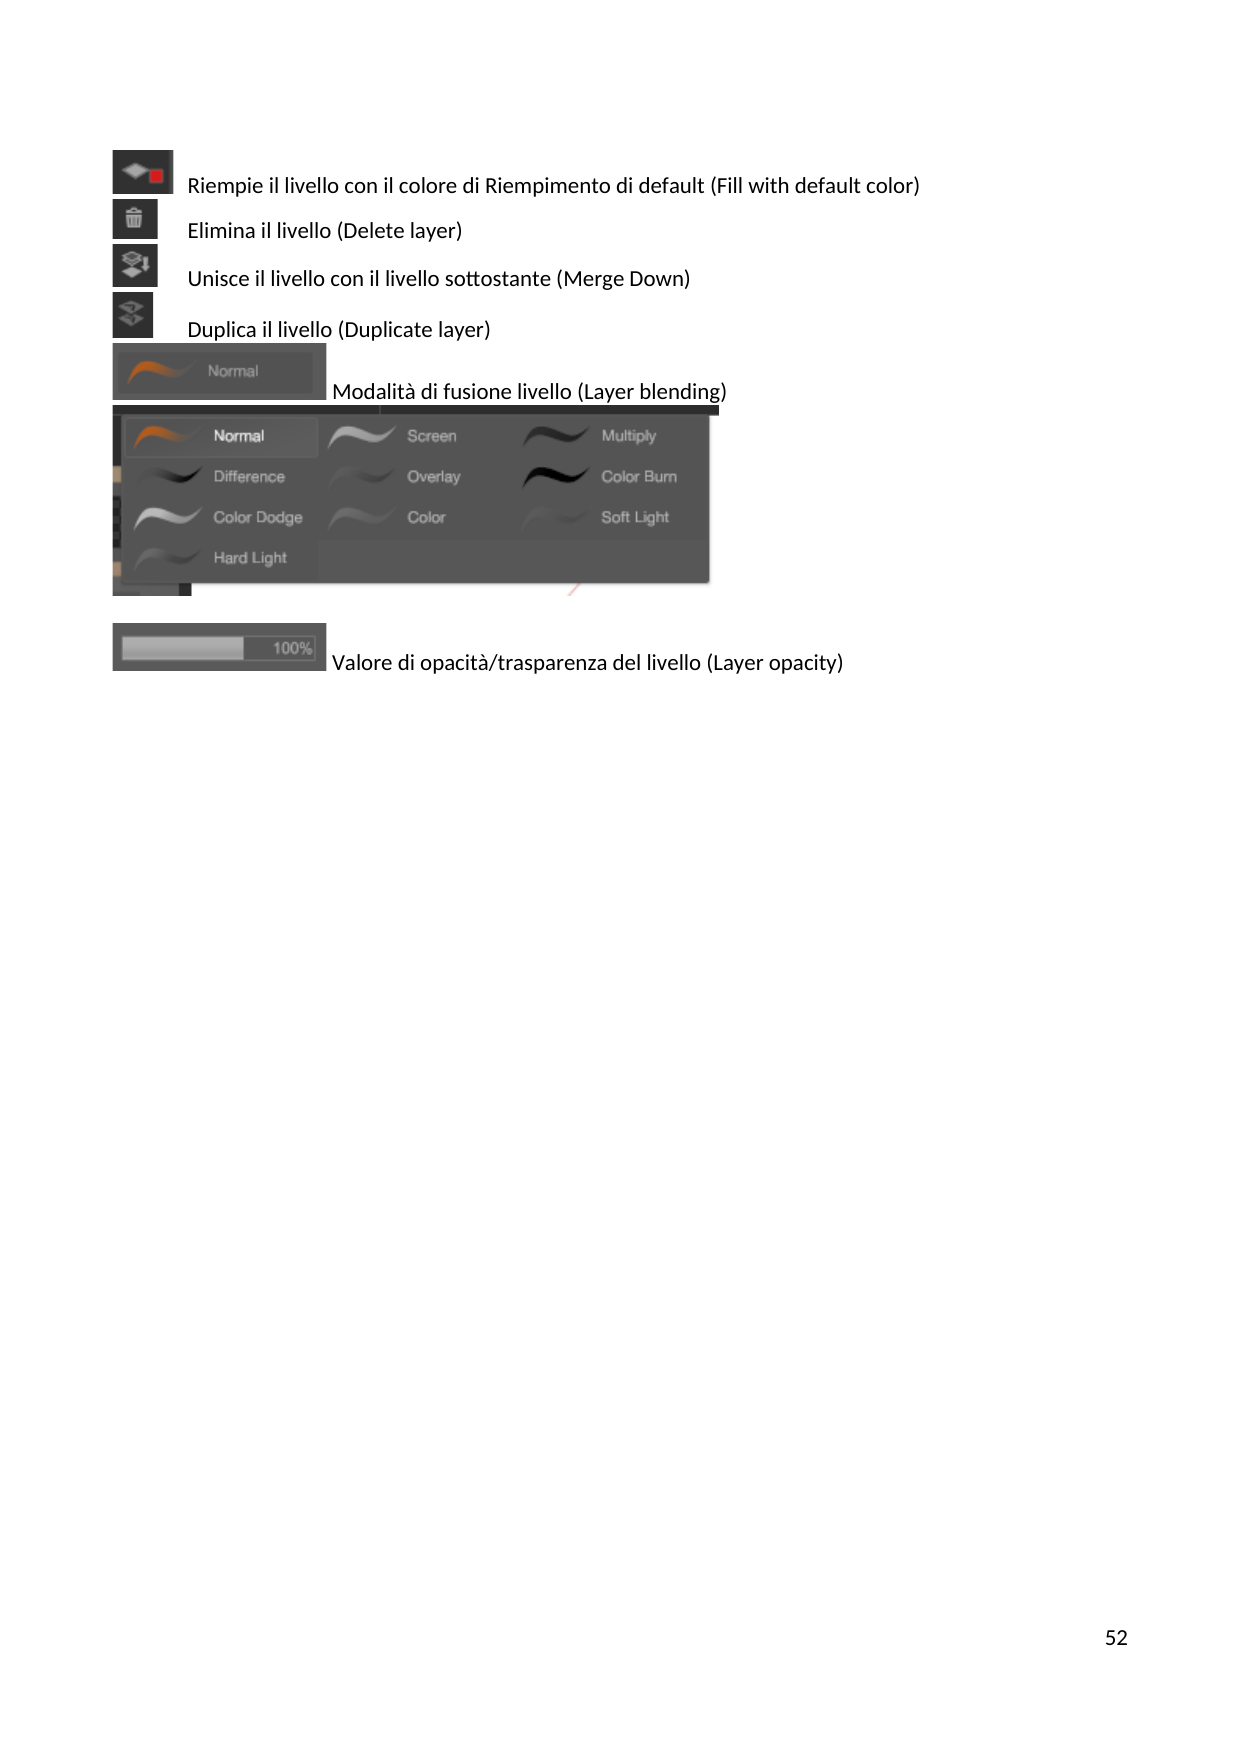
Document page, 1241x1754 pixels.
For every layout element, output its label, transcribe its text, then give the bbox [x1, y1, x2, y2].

text Unisce il livello con il livello sottostante (Merge Down) [112, 244, 1128, 292]
text Elimina il livello (Delete layer) [112, 199, 1128, 244]
picture [112, 150, 174, 194]
picture [112, 292, 154, 338]
picture [112, 405, 719, 596]
text Valore di opacità/trasparenza del livello (Layer opacity) [112, 624, 1128, 676]
text Duplica il livello (Duplicate layer) [112, 292, 1128, 343]
picture [112, 343, 327, 400]
text Riempie il livello con il colore di Riempimento di default (Fill with default color) [112, 150, 1128, 199]
text Modalità di fusione livello (Layer blending) [112, 343, 1128, 405]
picture [112, 199, 158, 239]
picture [112, 244, 158, 287]
picture [112, 623, 327, 671]
